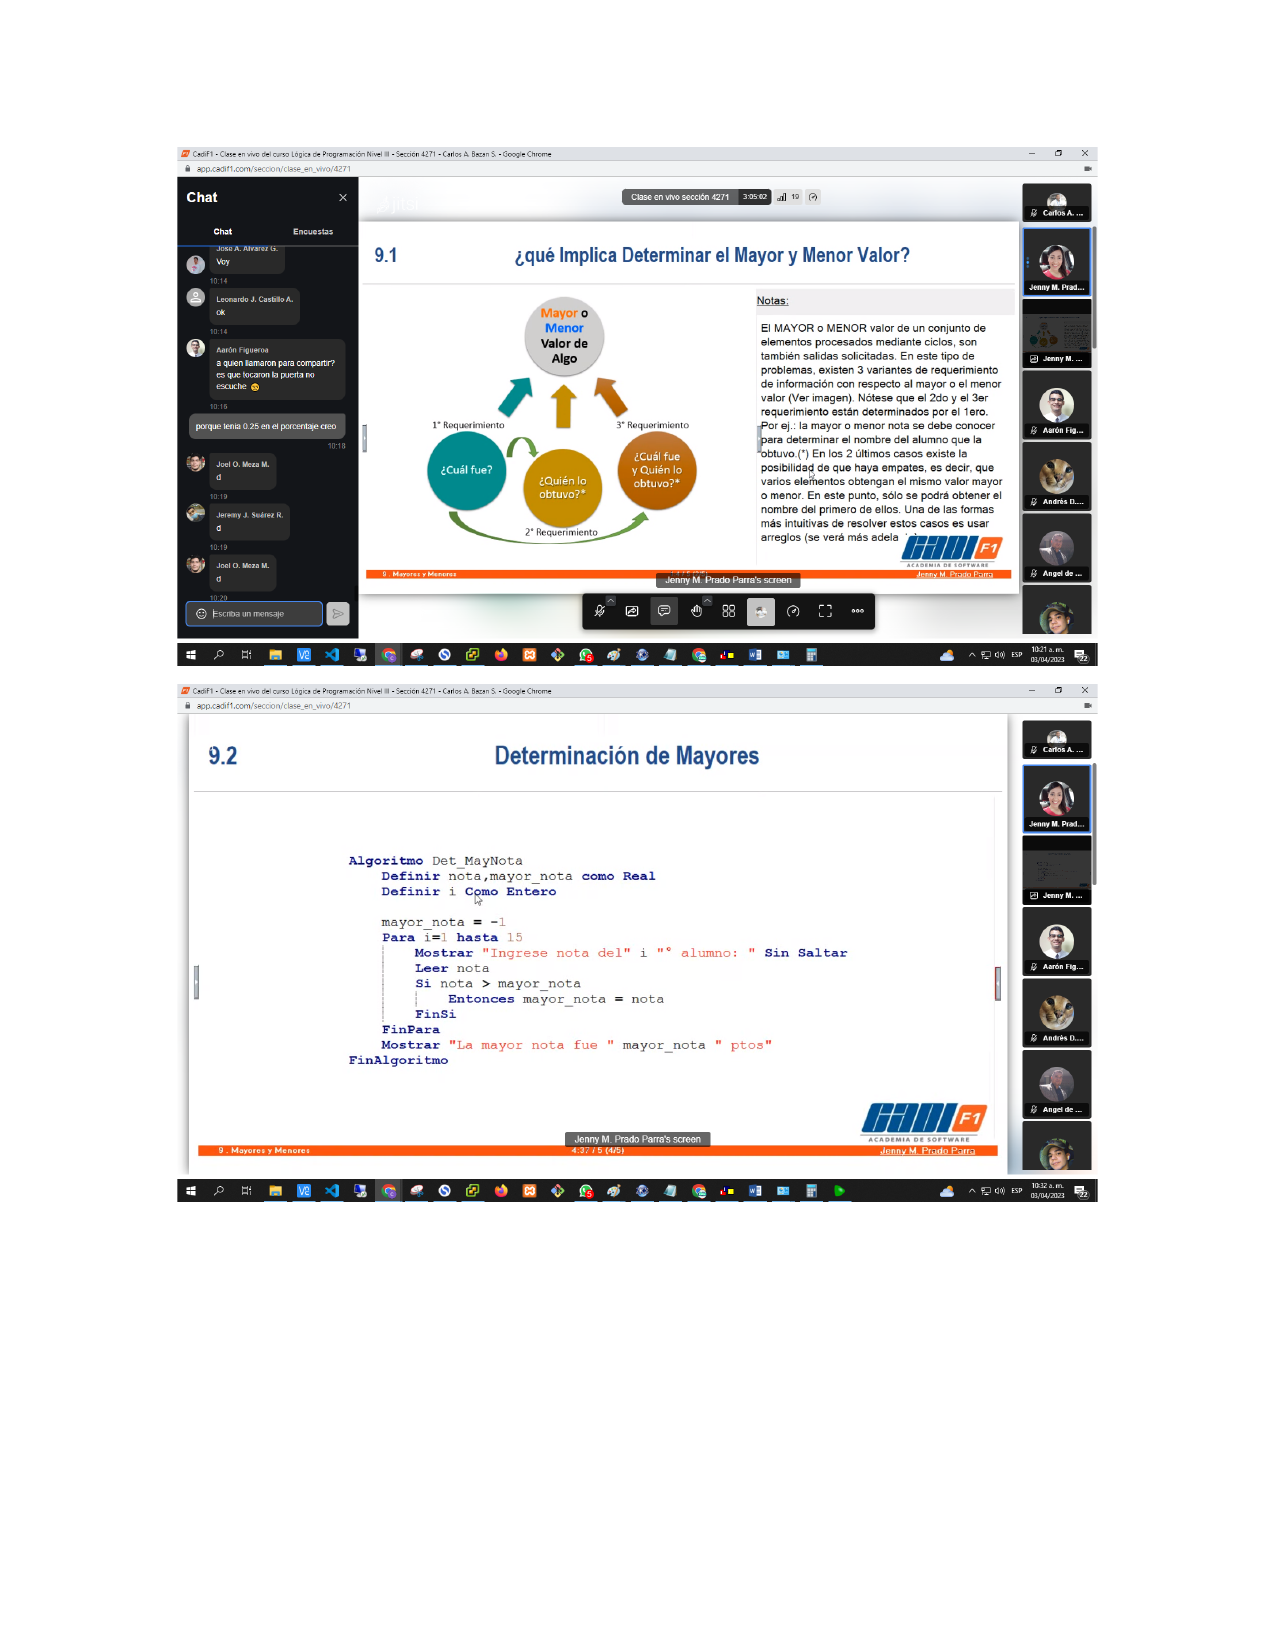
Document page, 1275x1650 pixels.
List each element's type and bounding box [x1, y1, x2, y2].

picture [177, 684, 1098, 1202]
picture [177, 147, 1098, 666]
